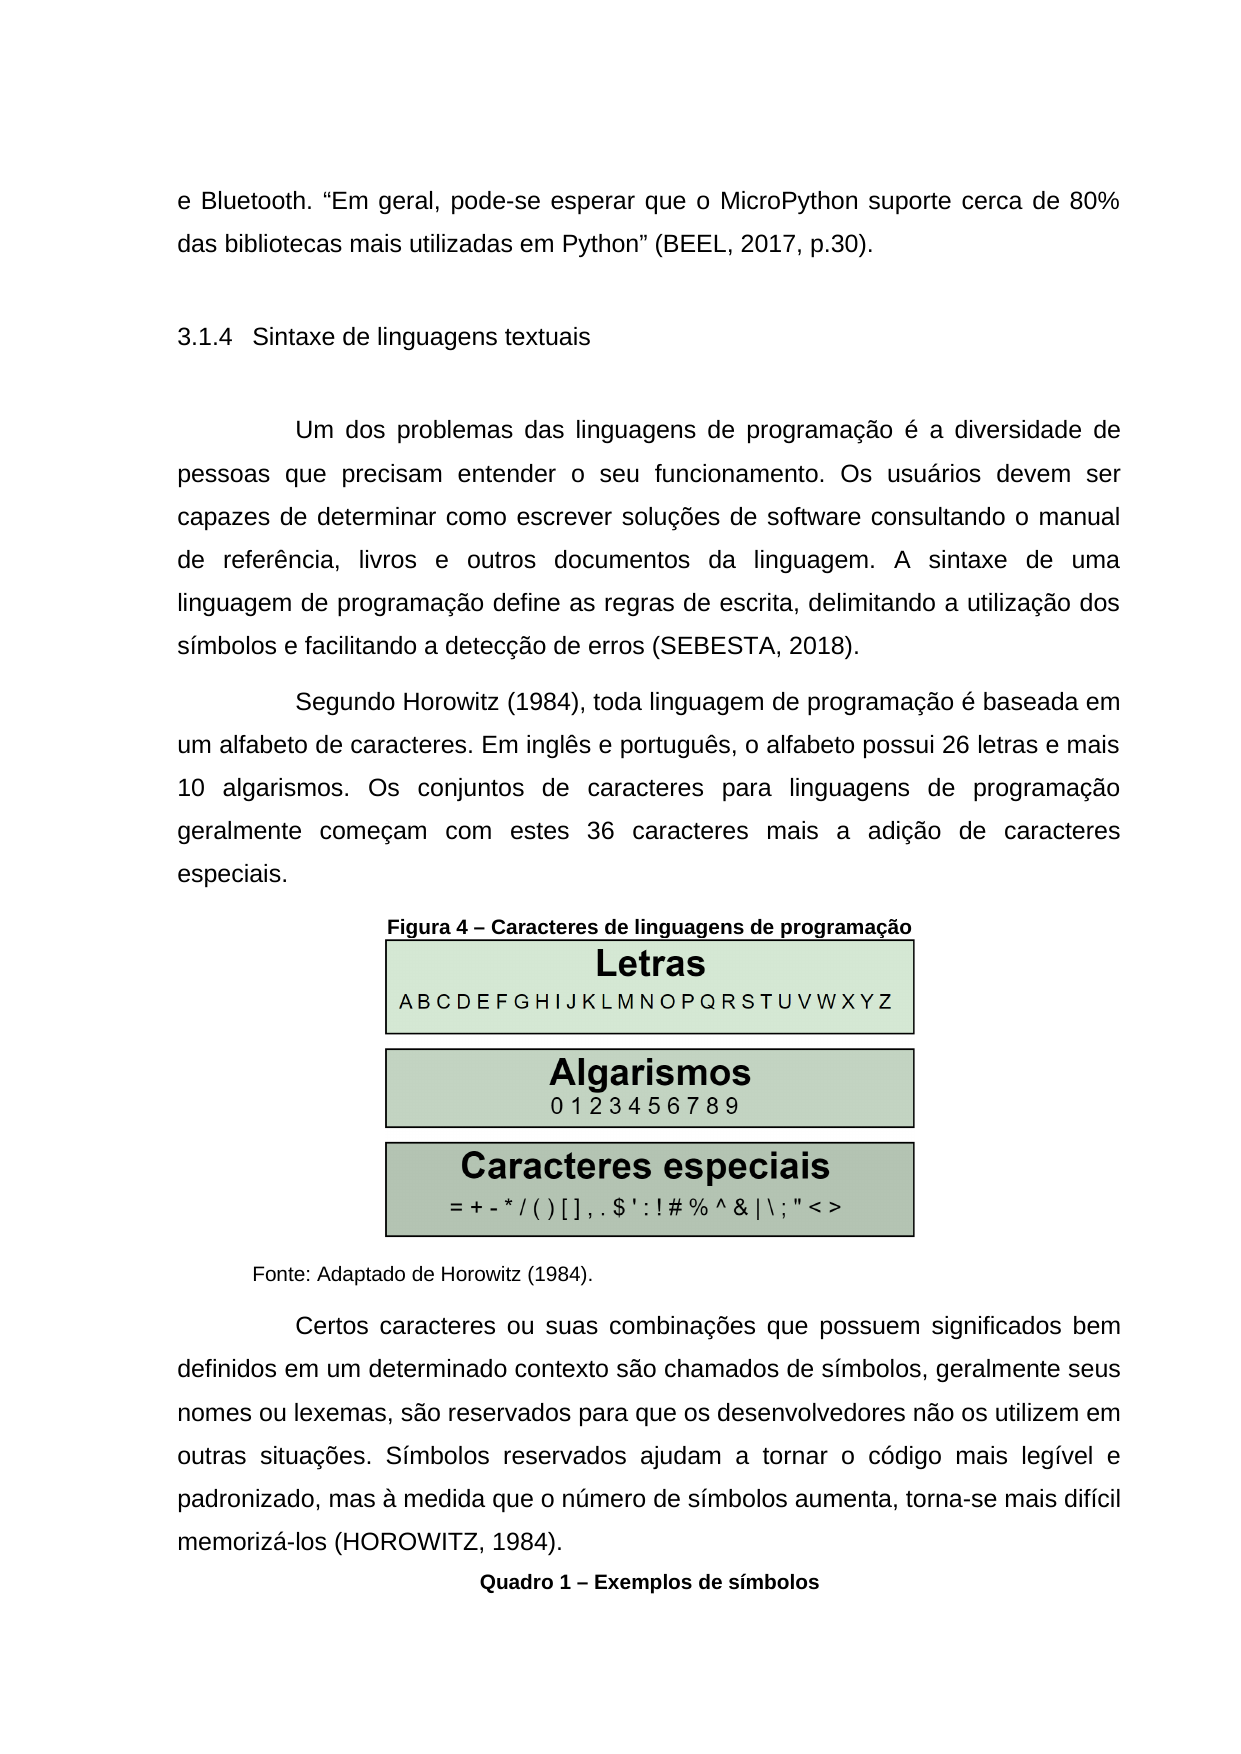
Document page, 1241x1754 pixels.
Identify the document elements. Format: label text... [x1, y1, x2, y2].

text Quadro 1 – Exemplos de símbolos [177, 1570, 1122, 1594]
text Um dos problemas das linguagens de programação é a diversidade de pessoas que precisam entender o seu funcionamento. Os usuários devem ser capazes de determinar como escrever soluções de software consultando o manual de referência, livros e outros documentos da linguagem. A sintaxe de uma linguagem de programação define as regras de escrita, delimitando a utilização dos símbolos e facilitando a detecção de erros (SEBESTA, 2018). [177, 416, 1122, 660]
text Certos caracteres ou suas combinações que possuem significados bem definidos em um determinado contexto são chamados de símbolos, geralmente seus nomes ou lexemas, são reservados para que os desenvolvedores não os utilizem em outras situações. Símbolos reservados ajudam a tornar o código mais legível e padronizado, mas à medida que o número de símbolos aumenta, torna-se mais difícil memorizá-los (HOROWITZ, 1984). [177, 1311, 1122, 1556]
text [177, 186, 1122, 258]
picture [384, 938, 915, 1238]
text Segundo Horowitz (1984), toda linguagem de programação é baseada em um alfabeto de caracteres. Em inglês e português, o alfabeto possui 26 letras e mais 10 algarismos. Os conjuntos de caracteres para linguagens de programação geralmente começam com estes 36 caracteres mais a adição de caracteres especiais. [177, 687, 1122, 888]
subtitle Sintaxe de linguagens textuais [177, 322, 1122, 351]
text Fonte: Adaptado de Horowitz (1984). [177, 1262, 1122, 1286]
